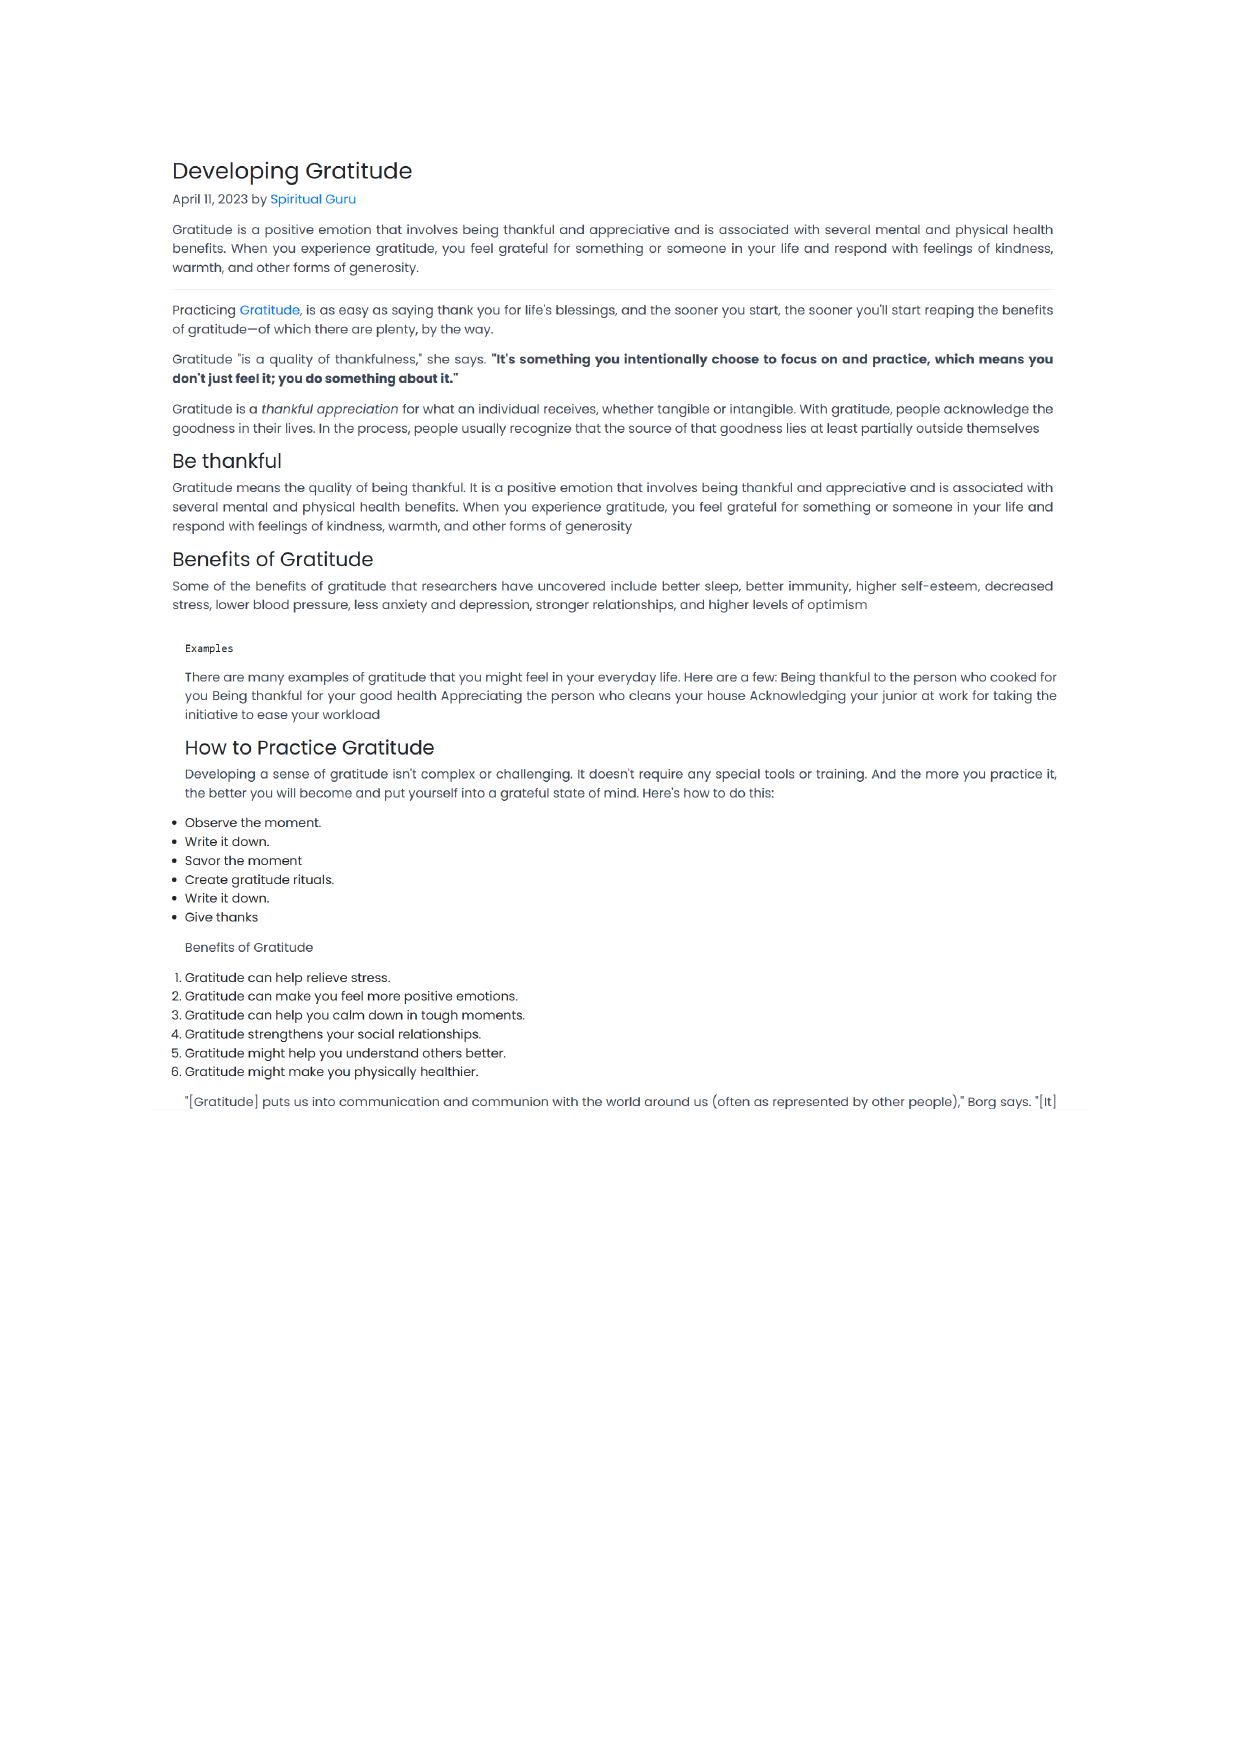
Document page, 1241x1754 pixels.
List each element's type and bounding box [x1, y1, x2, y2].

picture [150, 150, 1091, 618]
picture [150, 636, 1091, 1111]
